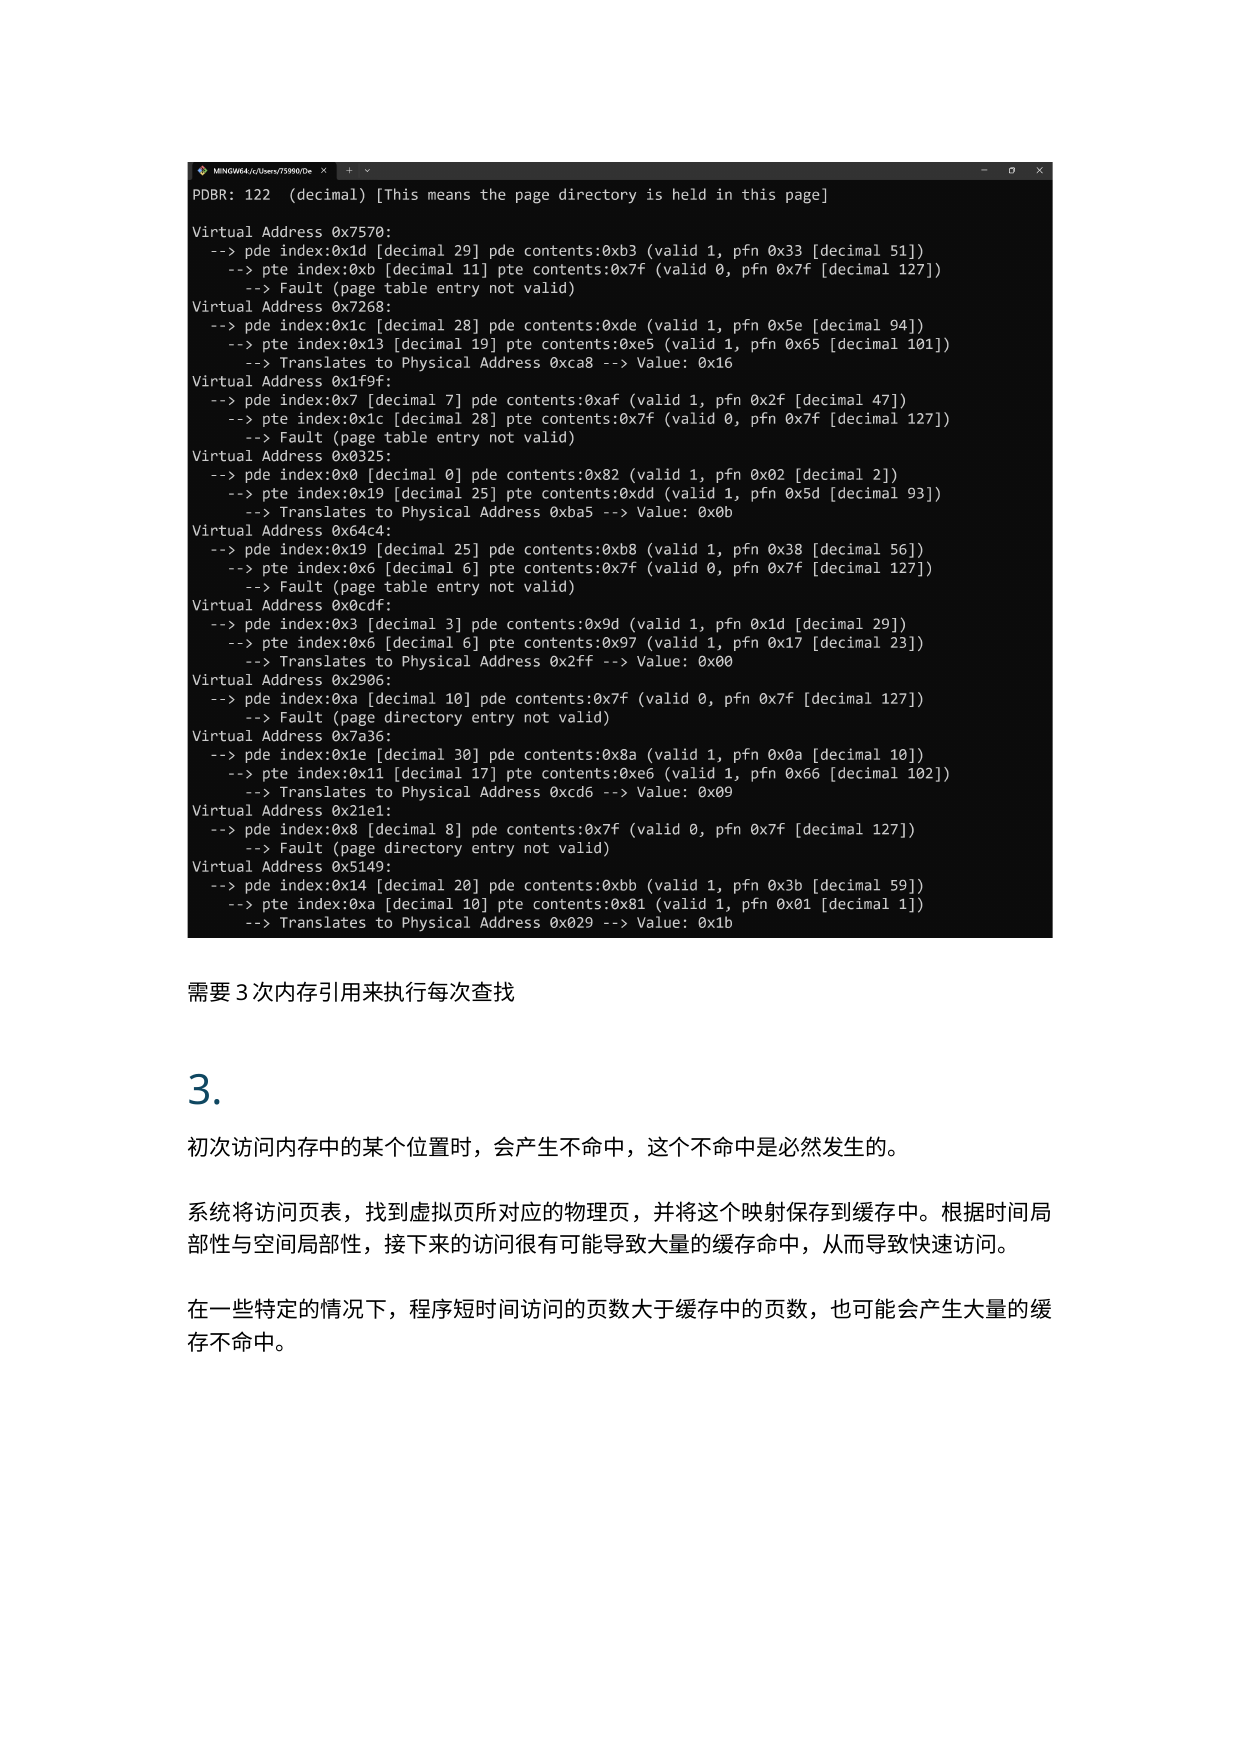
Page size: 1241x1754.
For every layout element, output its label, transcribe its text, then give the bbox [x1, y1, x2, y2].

text 系统将访问页表，找到虚拟页所对应的物理页，并将这个映射保存到缓存中。根据时间局部性与空间局部性，接下来的访问很有可能导致大量的缓存命中，从而导致快速访问。 [187, 1194, 1053, 1259]
text 在一些特定的情况下，程序短时间访问的页数大于缓存中的页数，也可能会产生大量的缓存不命中。 [187, 1292, 1053, 1357]
text 需要3次内存引用来执行每次查找 [187, 974, 1053, 1007]
picture [187, 162, 1053, 938]
subtitle 3. [187, 1056, 1053, 1121]
text 初次访问内存中的某个位置时，会产生不命中，这个不命中是必然发生的。 [187, 1129, 1053, 1162]
